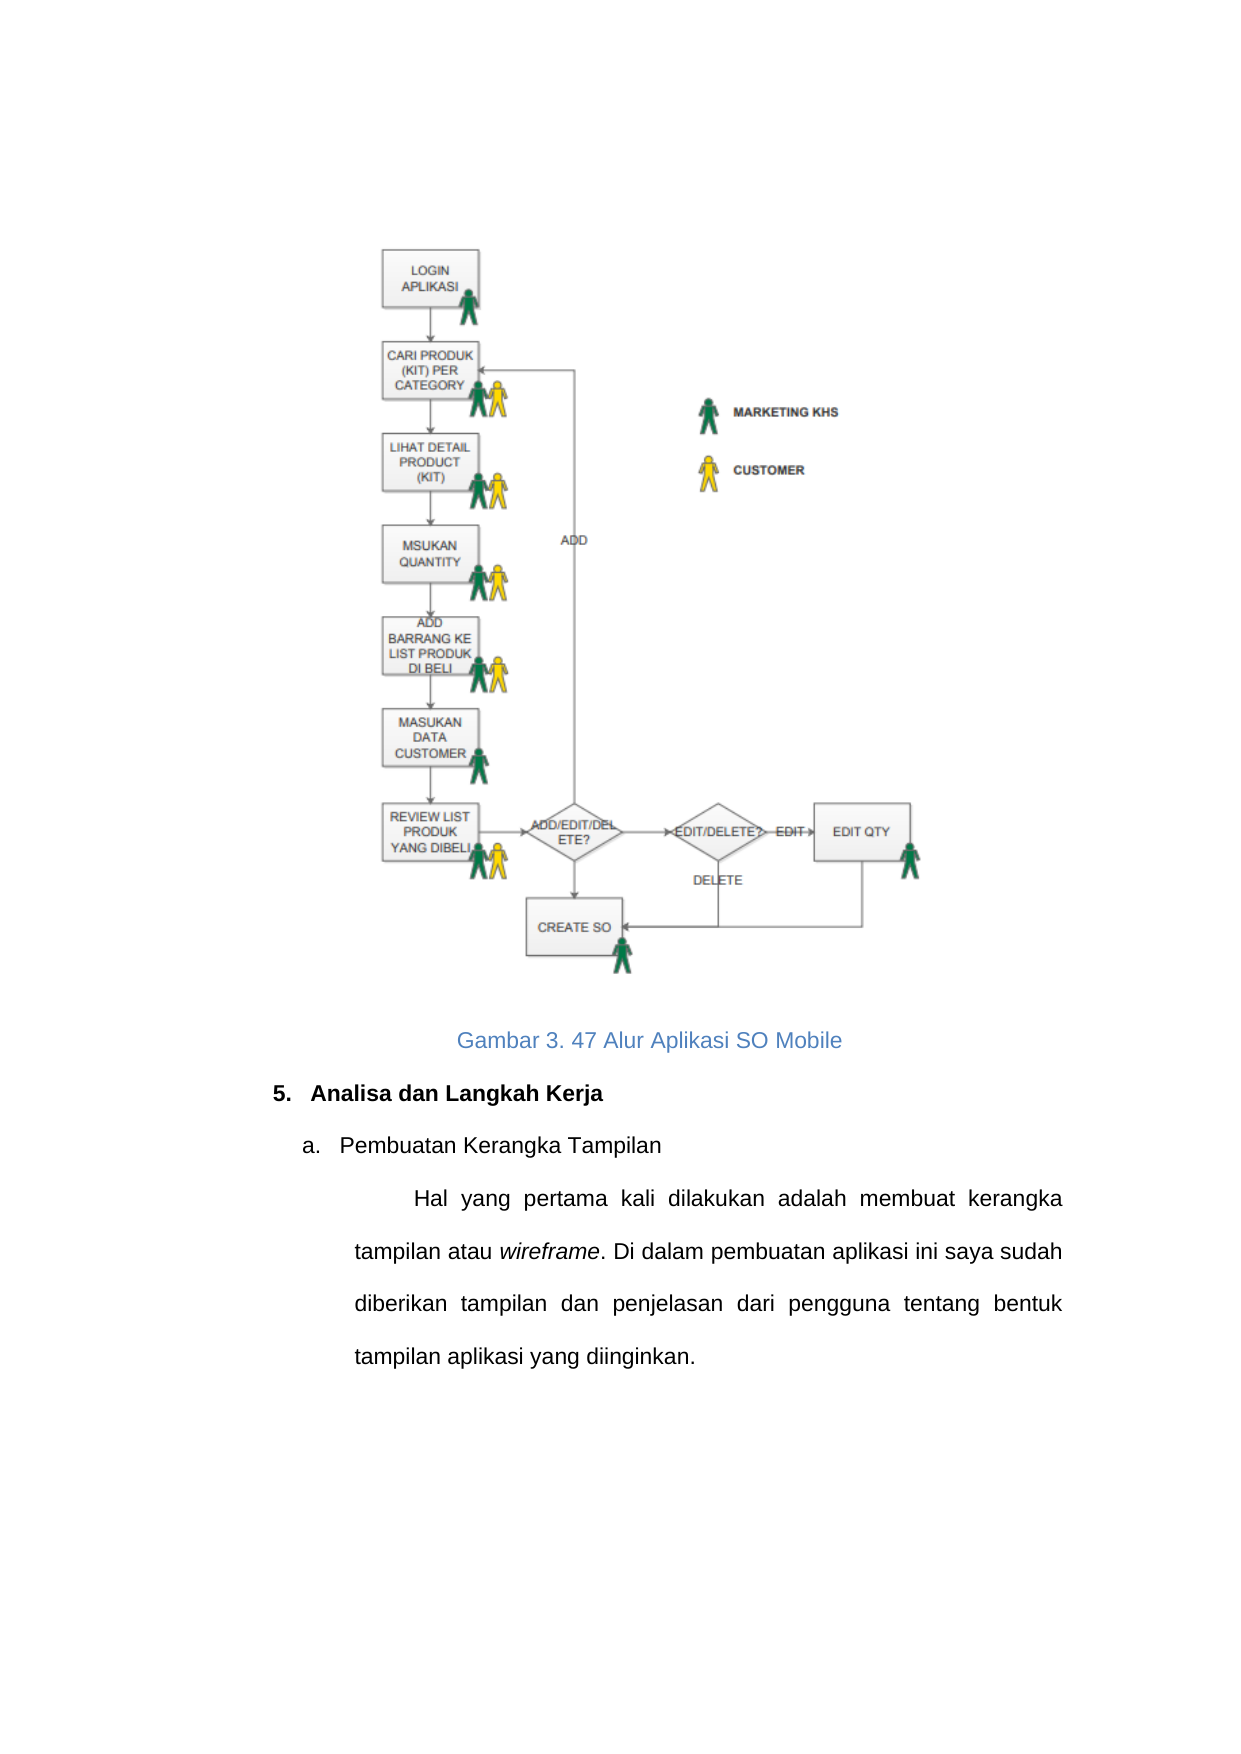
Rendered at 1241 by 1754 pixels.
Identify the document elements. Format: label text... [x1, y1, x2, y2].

picture [369, 236, 930, 982]
list Pembuatan Kerangka Tampilan [302, 1132, 1063, 1158]
text Hal yang pertama kali dilakukan adalah membuat kerangka tampilan atau wireframe. Di dalam pembuatan aplikasi ini saya sudah diberikan tampilan dan penjelasan dari pengguna tentang bentuk tampilan aplikasi yang diinginkan. [354, 1185, 1063, 1369]
text Gambar 3. 47 Alur Aplikasi SO Mobile [236, 1027, 1063, 1053]
subtitle Analisa dan Langkah Kerja [273, 1079, 1063, 1106]
